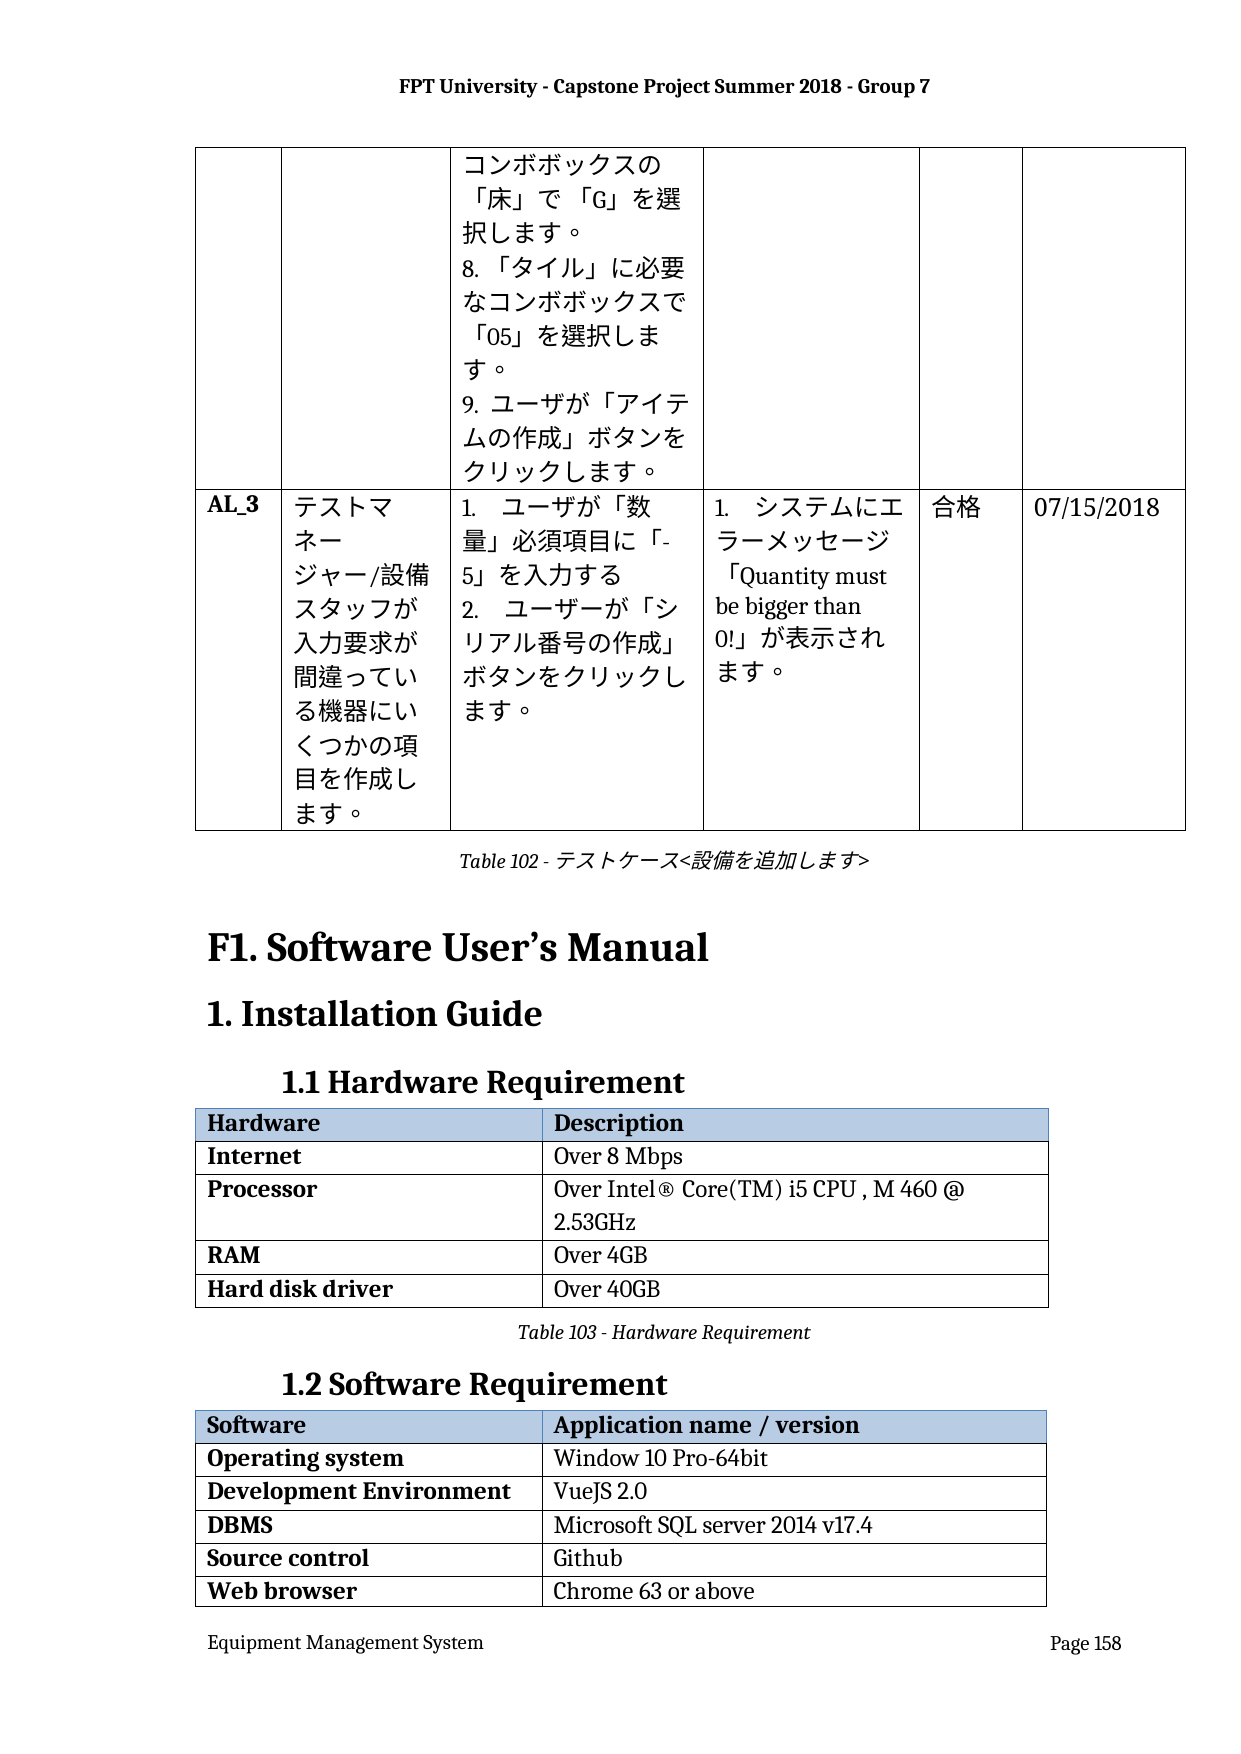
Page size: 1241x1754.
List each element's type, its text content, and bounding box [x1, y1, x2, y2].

text Table 103 - Hardware Requirement [207, 1321, 1122, 1344]
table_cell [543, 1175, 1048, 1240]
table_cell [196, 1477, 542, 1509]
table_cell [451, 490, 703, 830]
subtitle 1.2 Software Requirement [207, 1365, 1122, 1404]
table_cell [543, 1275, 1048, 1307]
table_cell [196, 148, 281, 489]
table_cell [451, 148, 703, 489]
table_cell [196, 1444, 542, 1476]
subtitle 1.1 Hardware Requirement [207, 1063, 1122, 1102]
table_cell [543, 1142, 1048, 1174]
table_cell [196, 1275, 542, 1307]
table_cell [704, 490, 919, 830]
text Table 102 - テストケース<設備を追加します> [207, 844, 1122, 874]
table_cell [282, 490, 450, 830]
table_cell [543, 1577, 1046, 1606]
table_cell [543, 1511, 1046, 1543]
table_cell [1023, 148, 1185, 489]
subtitle 1. Installation Guide [207, 993, 1122, 1036]
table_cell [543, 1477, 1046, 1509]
subtitle F1. Software User’s Manual [207, 924, 1122, 972]
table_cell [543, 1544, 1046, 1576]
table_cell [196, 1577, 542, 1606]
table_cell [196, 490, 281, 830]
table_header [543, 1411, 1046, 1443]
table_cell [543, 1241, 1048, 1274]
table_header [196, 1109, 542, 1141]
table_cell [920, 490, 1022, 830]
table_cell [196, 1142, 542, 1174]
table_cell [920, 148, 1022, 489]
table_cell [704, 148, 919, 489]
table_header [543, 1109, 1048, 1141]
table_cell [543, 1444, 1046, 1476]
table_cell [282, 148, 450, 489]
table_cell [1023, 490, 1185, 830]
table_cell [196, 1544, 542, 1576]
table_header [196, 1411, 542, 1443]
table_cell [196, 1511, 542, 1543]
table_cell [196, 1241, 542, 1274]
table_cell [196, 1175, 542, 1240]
